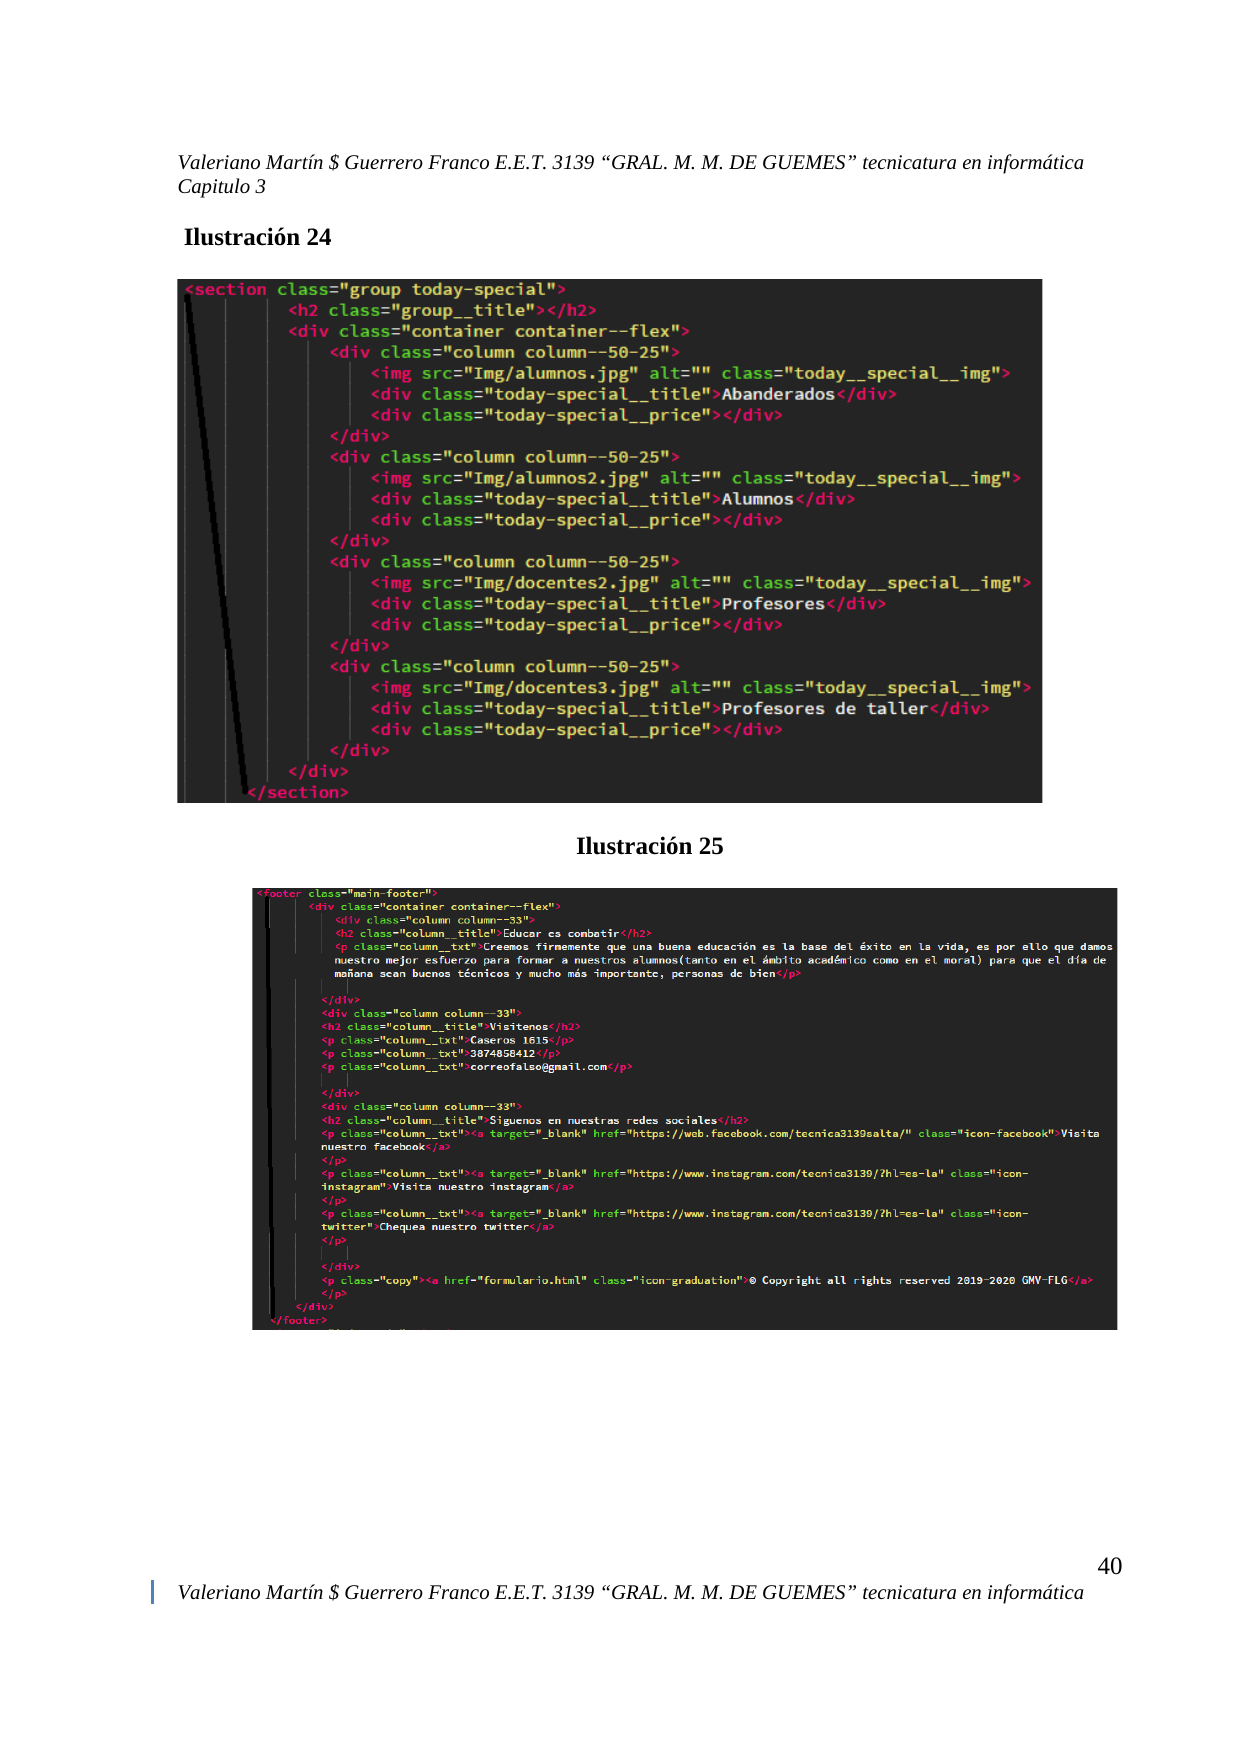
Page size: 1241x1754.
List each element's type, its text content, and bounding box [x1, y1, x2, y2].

subtitle Ilustración 25 [177, 831, 1122, 860]
picture [177, 279, 1043, 803]
picture [252, 888, 1118, 1330]
